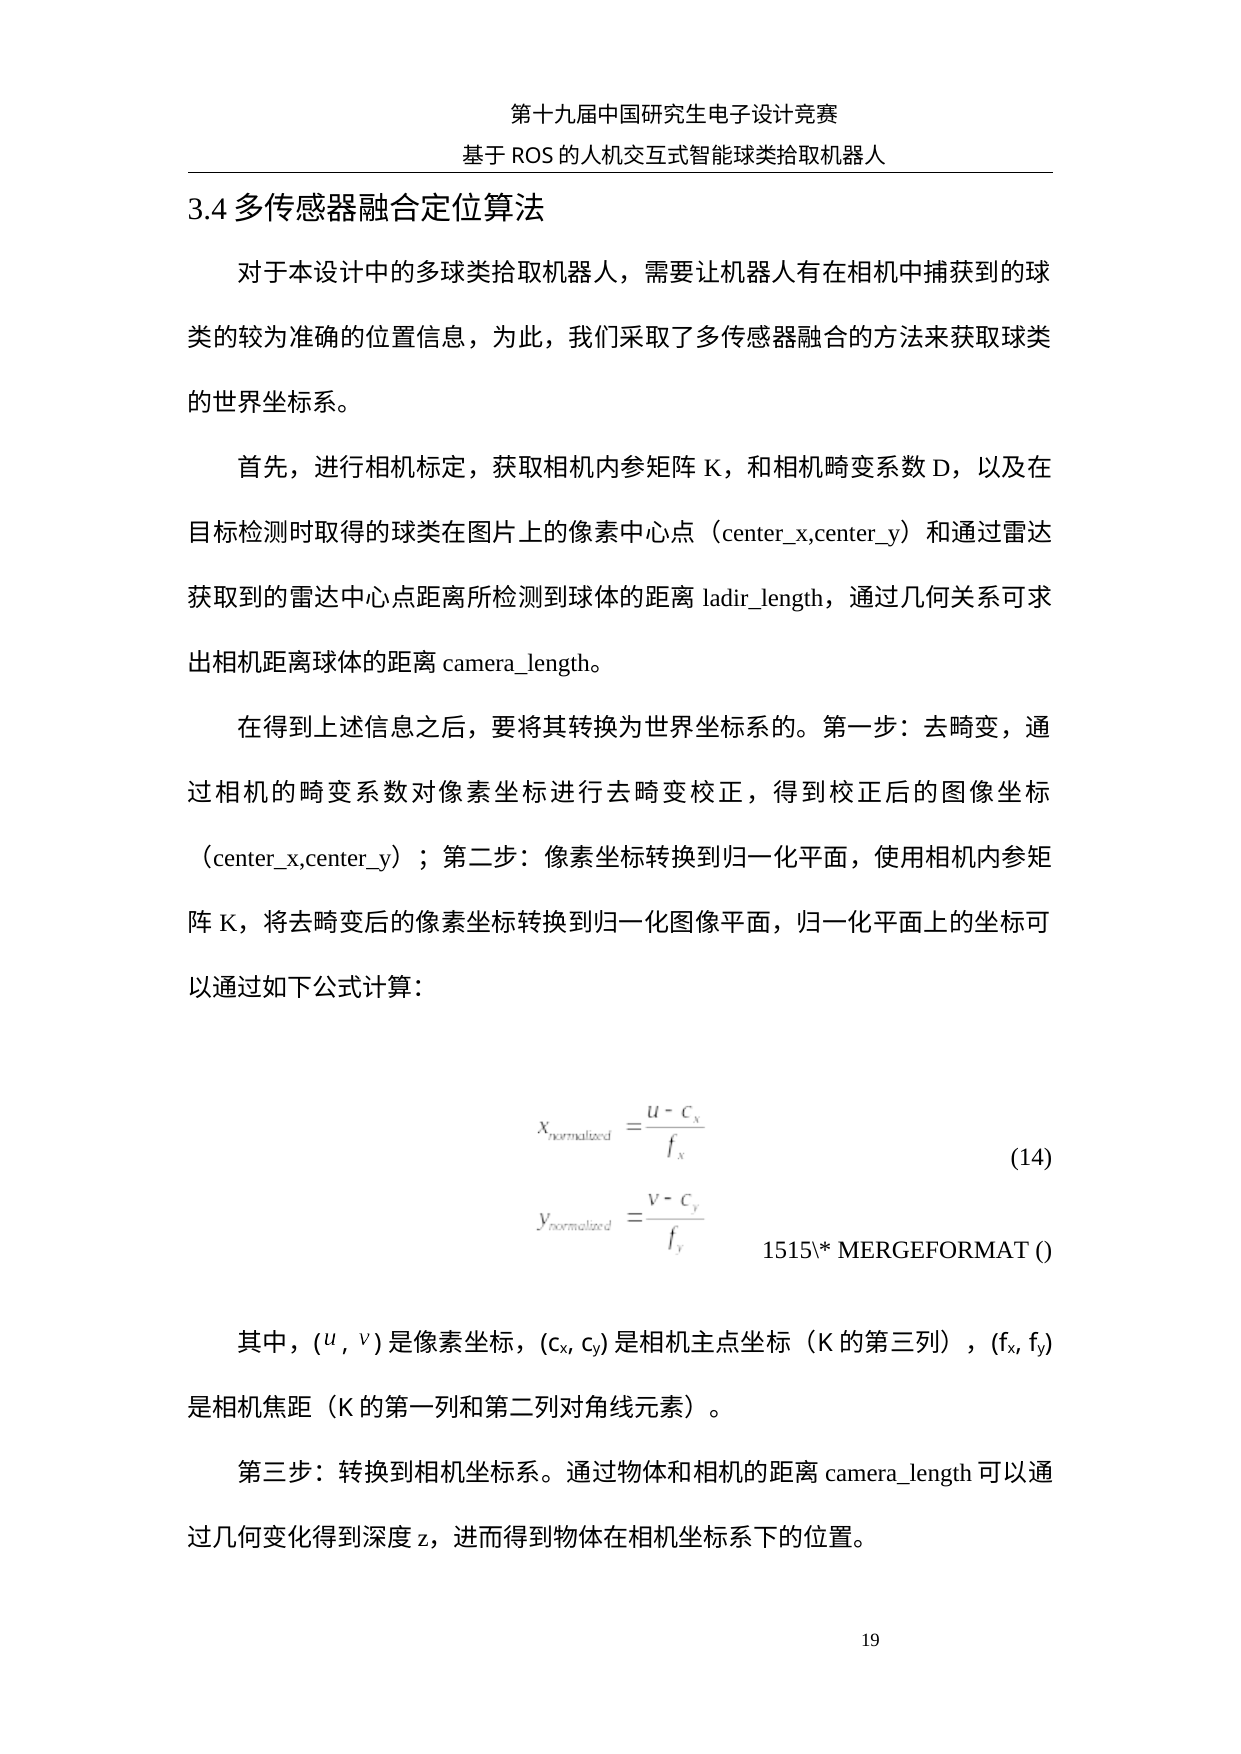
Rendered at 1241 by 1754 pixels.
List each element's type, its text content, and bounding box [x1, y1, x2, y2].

text (14) [187, 1083, 1053, 1181]
text 在得到上述信息之后，要将其转换为世界坐标系的。第一步：去畸变，通过相机的畸变系数对像素坐标进行去畸变校正，得到校正后的图像坐标（center_x,center_y）；第二步：像素坐标转换到归一化平面，使用相机内参矩阵 K，将去畸变后的像素坐标转换到归一化图像平面，归一化平面上的坐标可以通过如下公式计算： [187, 693, 1053, 1018]
text 其中，(, ) 是像素坐标，(cx, cy) 是相机主点坐标（K 的第三列），(fx, fy) 是相机焦距（K 的第一列和第二列对角线元素）。 [187, 1308, 1053, 1438]
text 首先，进行相机标定，获取相机内参矩阵K，和相机畸变系数D，以及在目标检测时取得的球类在图片上的像素中心点（center_x,center_y）和通过雷达获取到的雷达中心点距离所检测到球体的距离ladir_length，通过几何关系可求出相机距离球体的距离camera_length。 [187, 433, 1053, 693]
text 第三步：转换到相机坐标系。通过物体和相机的距离camera_length可以通过几何变化得到深度z，进而得到物体在相机坐标系下的位置。 [187, 1438, 1053, 1568]
subtitle 3.4多传感器融合定位算法 [187, 173, 1053, 238]
text 对于本设计中的多球类拾取机器人，需要让机器人有在相机中捕获到的球类的较为准确的位置信息，为此，我们采取了多传感器融合的方法来获取球类的世界坐标系。 [187, 238, 1053, 433]
